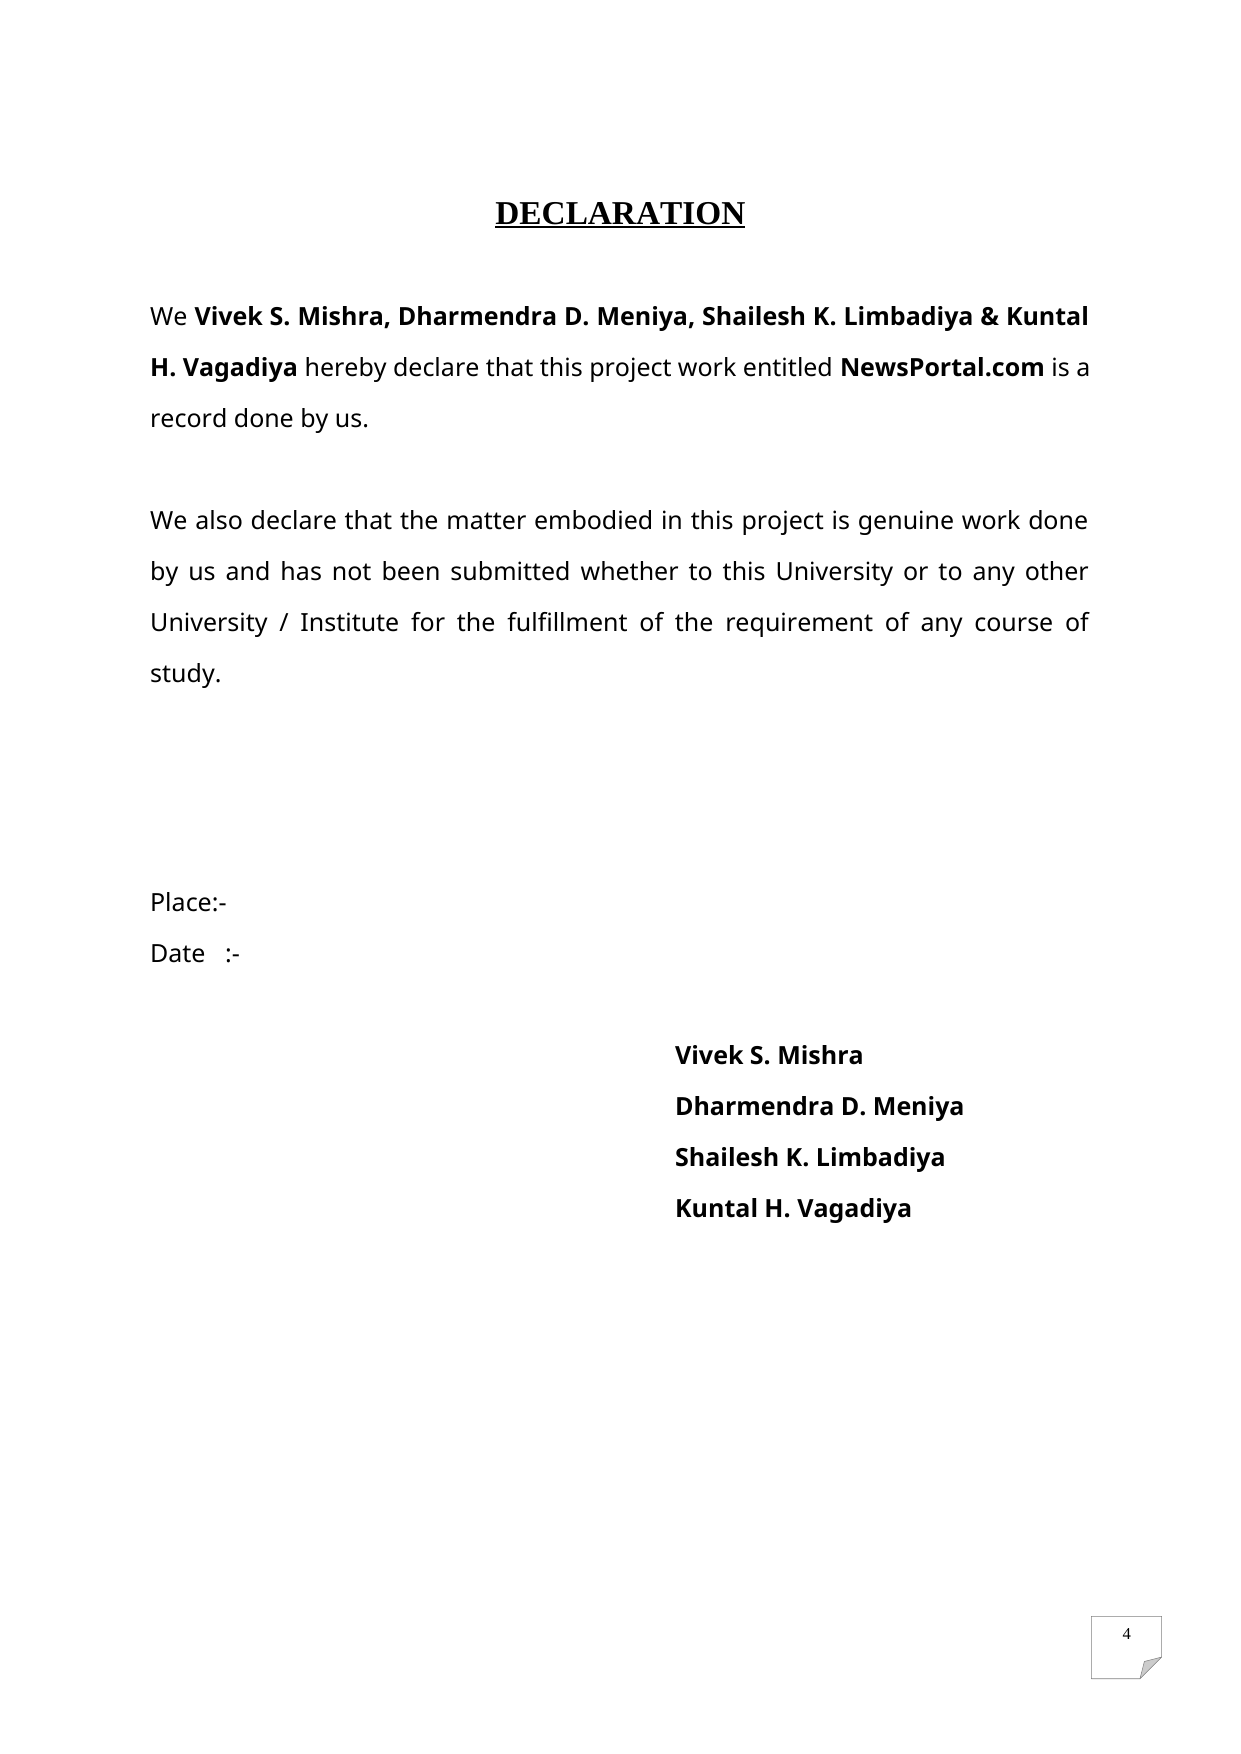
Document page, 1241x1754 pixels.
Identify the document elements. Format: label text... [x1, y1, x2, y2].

text DECLARATION [150, 193, 1090, 231]
text Kuntal H. Vagadiya [675, 1191, 1090, 1225]
text Shailesh K. Limbadiya [600, 1140, 1090, 1174]
text We Vivek S. Mishra, Dharmendra D. Meniya, Shailesh K. Limbadiya & Kuntal H. Vagadiya hereby declare that this project work entitled NewsPortal.com is a record done by us. [150, 298, 1090, 435]
text Date :- [150, 936, 1090, 970]
text Vivek S. Mishra [600, 1038, 1090, 1072]
text We also declare that the matter embodied in this project is genuine work done by us and has not been submitted whether to this University or to any other University / Institute for the fulfillment of the requirement of any course of study. [150, 503, 1090, 690]
text Place:- [150, 885, 1090, 919]
text Dharmendra D. Meniya [675, 1089, 1090, 1123]
